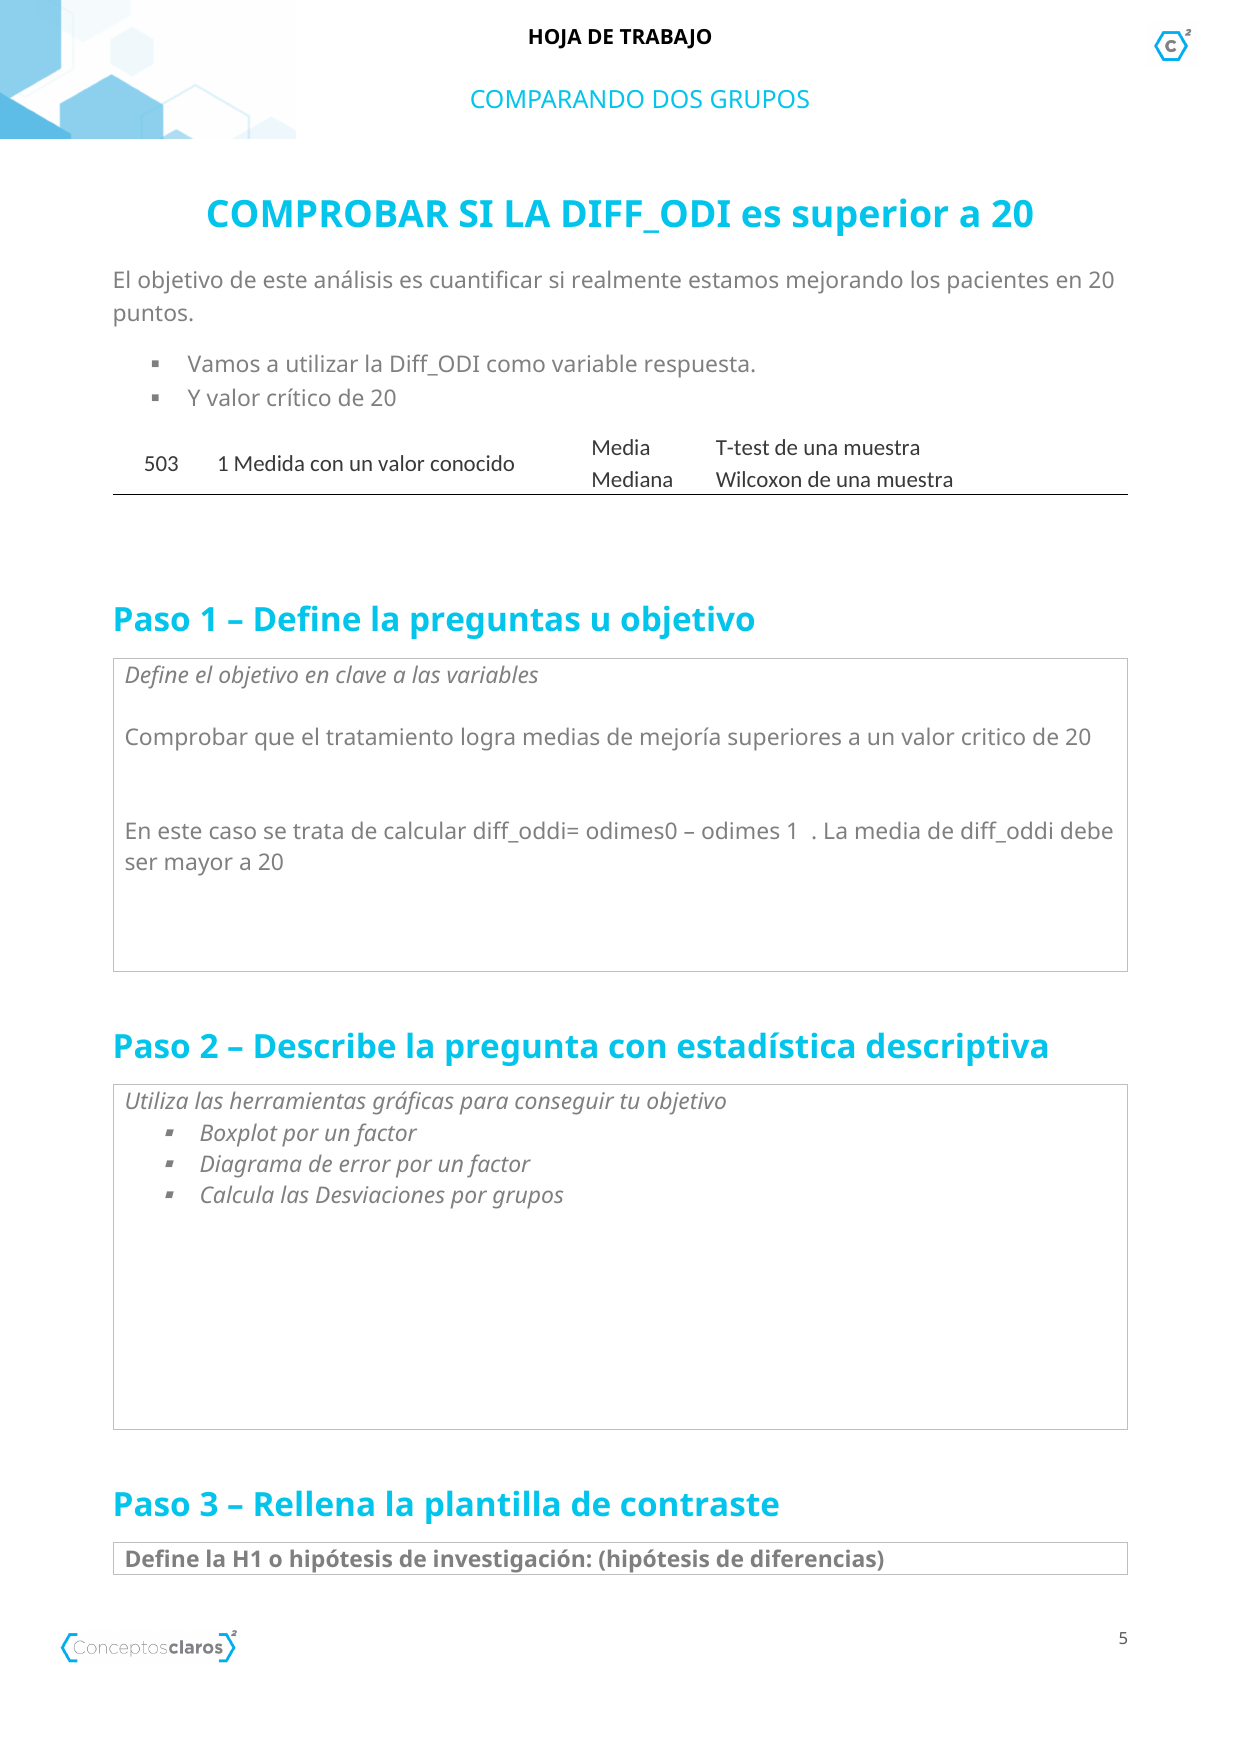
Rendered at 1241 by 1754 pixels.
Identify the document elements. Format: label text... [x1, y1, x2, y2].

table_header 1 Medida con un valor conocido [210, 432, 584, 494]
list Vamos a utilizar la Diff_ODI como variable respuesta. [150, 348, 1128, 379]
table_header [114, 1543, 1127, 1574]
table_header Define el objetivo en clave a las variables Comprobar que el tratamiento logra medias de mejoría superiores a un valor critico de 20 En este caso se trata de calcular diff_oddi= odimes0 – odimes 1 . La media de diff_oddi debe ser mayor a 20 [114, 659, 1127, 971]
subtitle Paso 3 – Rellena la plantilla de contraste [112, 1480, 1128, 1526]
subtitle Paso 1 – Define la preguntas u objetivo [112, 596, 1128, 642]
list Y valor crítico de 20 [150, 381, 1128, 413]
text El objetivo de este análisis es cuantificar si realmente estamos mejorando los pacientes en 20 puntos. [112, 263, 1128, 328]
table_cell Mediana [584, 463, 708, 494]
picture [1146, 21, 1199, 67]
subtitle Paso 2 – Describe la pregunta con estadística descriptiva [112, 1023, 1128, 1068]
table_header Utiliza las herramientas gráficas para conseguir tu objetivo Boxplot por un factor Diagrama de error por un factor Calcula las Desviaciones por grupos [114, 1085, 1127, 1429]
picture [57, 1627, 241, 1664]
table_cell Wilcoxon de una muestra [708, 463, 1128, 494]
picture [0, 0, 296, 139]
table_header Media [584, 432, 708, 463]
table_header T-test de una muestra [708, 432, 1128, 463]
table_header 503 [113, 432, 209, 494]
subtitle COMPROBAR SI LA DIFF_ODI es superior a 20 [112, 187, 1128, 238]
